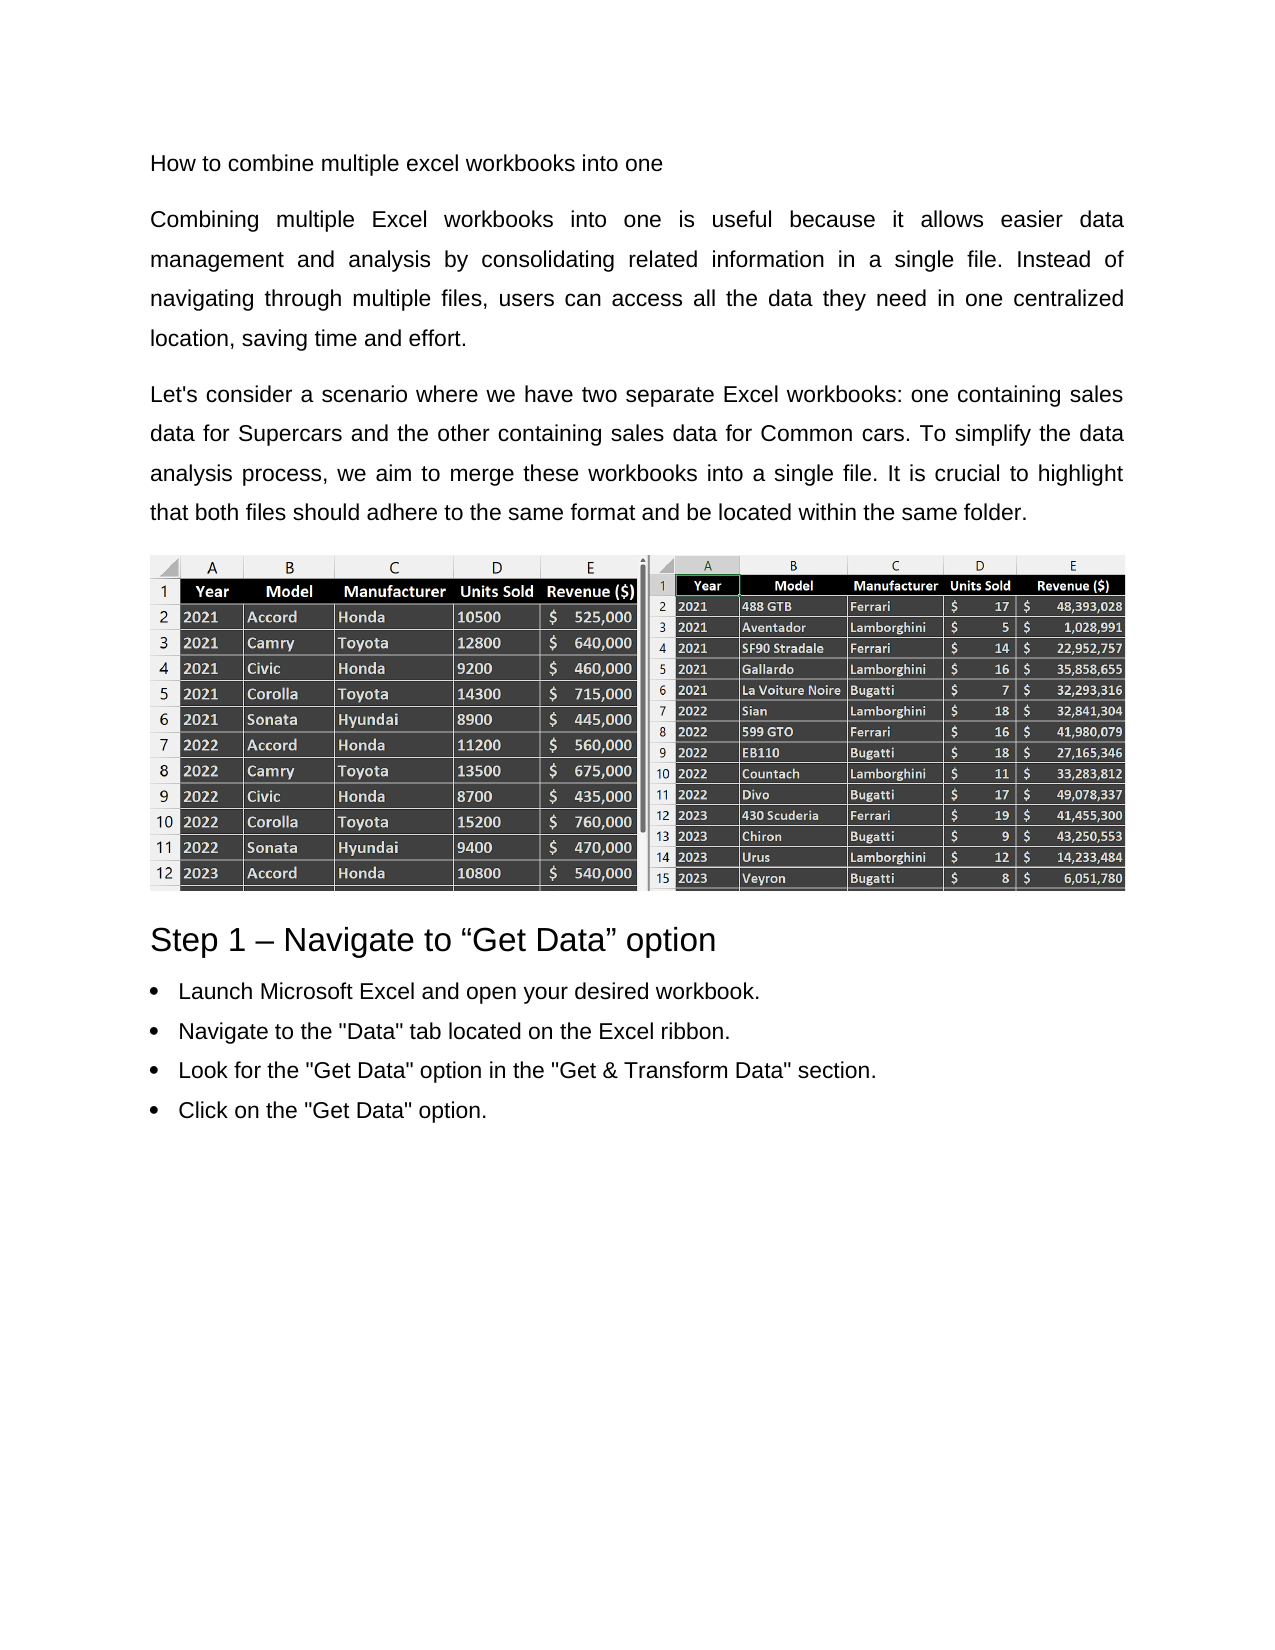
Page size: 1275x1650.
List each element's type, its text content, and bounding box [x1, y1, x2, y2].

list Launch Microsoft Excel and open your desired workbook. [150, 978, 1125, 1004]
picture [150, 555, 1125, 891]
list Click on the "Get Data" option. [150, 1097, 1125, 1123]
list Navigate to the "Data" tab located on the Excel ribbon. [150, 1018, 1125, 1044]
text How to combine multiple excel workbooks into one [150, 150, 1125, 176]
subtitle Step 1 – Navigate to “Get Data” option [150, 921, 1125, 959]
text Combining multiple Excel workbooks into one is useful because it allows easier data management and analysis by consolidating related information in a single file. Instead of navigating through multiple files, users can access all the data they need in one centralized location, saving time and effort. [150, 206, 1125, 351]
text Let's consider a scenario where we have two separate Excel workbooks: one containing sales data for Supercars and the other containing sales data for Common cars. To simplify the data analysis process, we aim to merge these workbooks into a single file. It is crucial to highlight that both files should adhere to the same format and be located within the same folder. [150, 381, 1125, 526]
list Look for the "Get Data" option in the "Get & Transform Data" section. [150, 1057, 1125, 1083]
